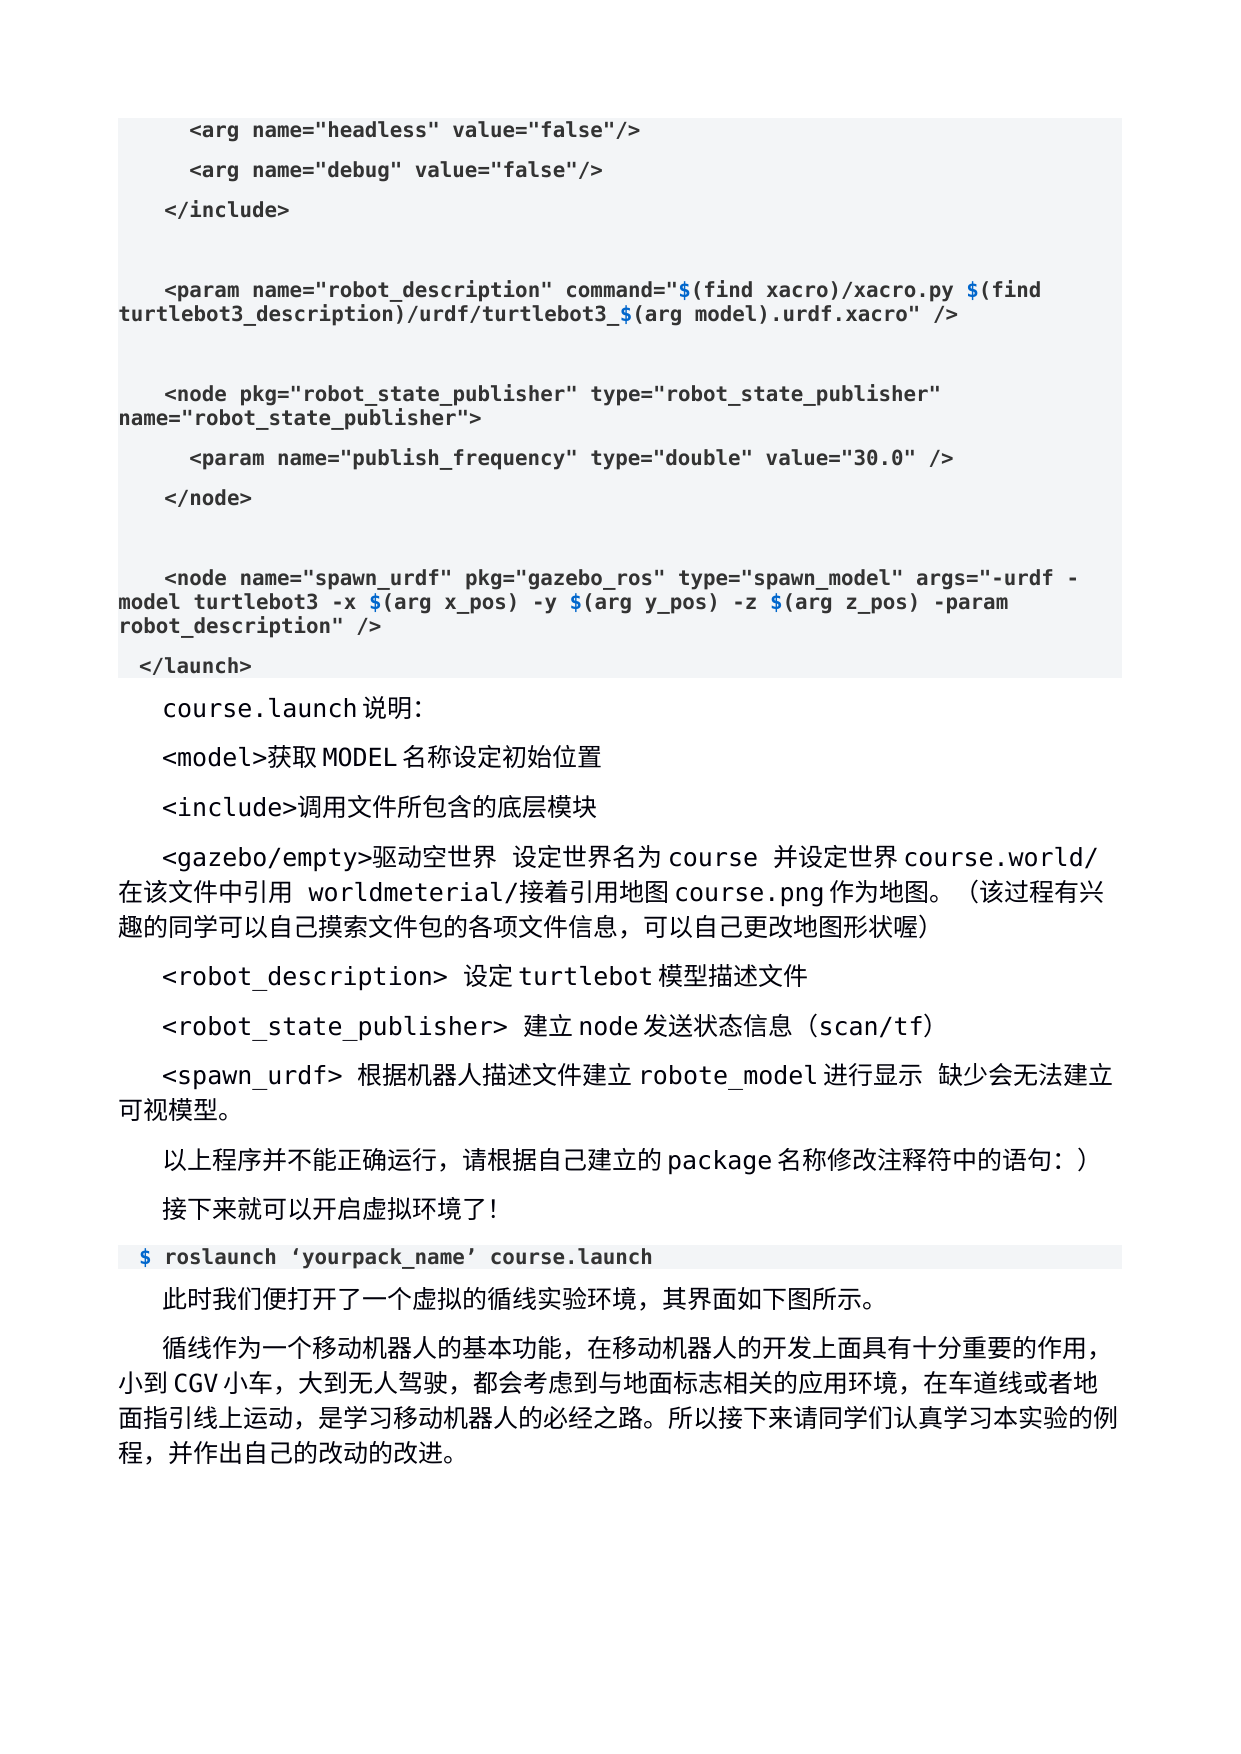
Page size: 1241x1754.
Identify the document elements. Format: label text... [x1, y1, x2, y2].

text <include>调用文件所包含的底层模块 [118, 793, 1122, 822]
text </include> [118, 198, 1122, 222]
text course.launch说明： [118, 694, 1122, 723]
text </launch> [118, 654, 1122, 678]
text <param name="robot_description" command="$(find xacro)/xacro.py $(find turtlebot3_description)/urdf/turtlebot3_$(arg model).urdf.xacro" /> [118, 278, 1122, 326]
text <model>获取MODEL名称设定初始位置 [118, 743, 1122, 773]
text <node pkg="robot_state_publisher" type="robot_state_publisher" name="robot_state_publisher"> [118, 382, 1122, 430]
text <param name="publish_frequency" type="double" value="30.0" /> [118, 446, 1122, 470]
text <arg name="headless" value="false"/> [118, 118, 1122, 142]
text $ roslaunch ‘yourpack_name’ course.launch [118, 1245, 1122, 1269]
text <robot_state_publisher> 建立node发送状态信息（scan/tf） [118, 1012, 1122, 1041]
text </node> [118, 486, 1122, 510]
text <gazebo/empty>驱动空世界 设定世界名为course 并设定世界course.world/在该文件中引用 worldmeterial/接着引用地图course.png作为地图。（该过程有兴趣的同学可以自己摸索文件包的各项文件信息，可以自己更改地图形状喔） [118, 843, 1122, 942]
text <node name="spawn_urdf" pkg="gazebo_ros" type="spawn_model" args="-urdf -model turtlebot3 -x $(arg x_pos) -y $(arg y_pos) -z $(arg z_pos) -param robot_description" /> [118, 566, 1122, 638]
text <arg name="debug" value="false"/> [118, 158, 1122, 182]
text 循线作为一个移动机器人的基本功能，在移动机器人的开发上面具有十分重要的作用，小到CGV小车，大到无人驾驶，都会考虑到与地面标志相关的应用环境，在车道线或者地面指引线上运动，是学习移动机器人的必经之路。所以接下来请同学们认真学习本实验的例程，并作出自己的改动的改进。 [118, 1335, 1122, 1469]
text 此时我们便打开了一个虚拟的循线实验环境，其界面如下图所示。 [118, 1285, 1122, 1314]
text 接下来就可以开启虚拟环境了！ [118, 1196, 1122, 1225]
text 以上程序并不能正确运行，请根据自己建立的package名称修改注释符中的语句：） [118, 1146, 1122, 1175]
text <robot_description> 设定turtlebot模型描述文件 [118, 962, 1122, 991]
text <spawn_urdf> 根据机器人描述文件建立robote_model进行显示 缺少会无法建立可视模型。 [118, 1061, 1122, 1126]
